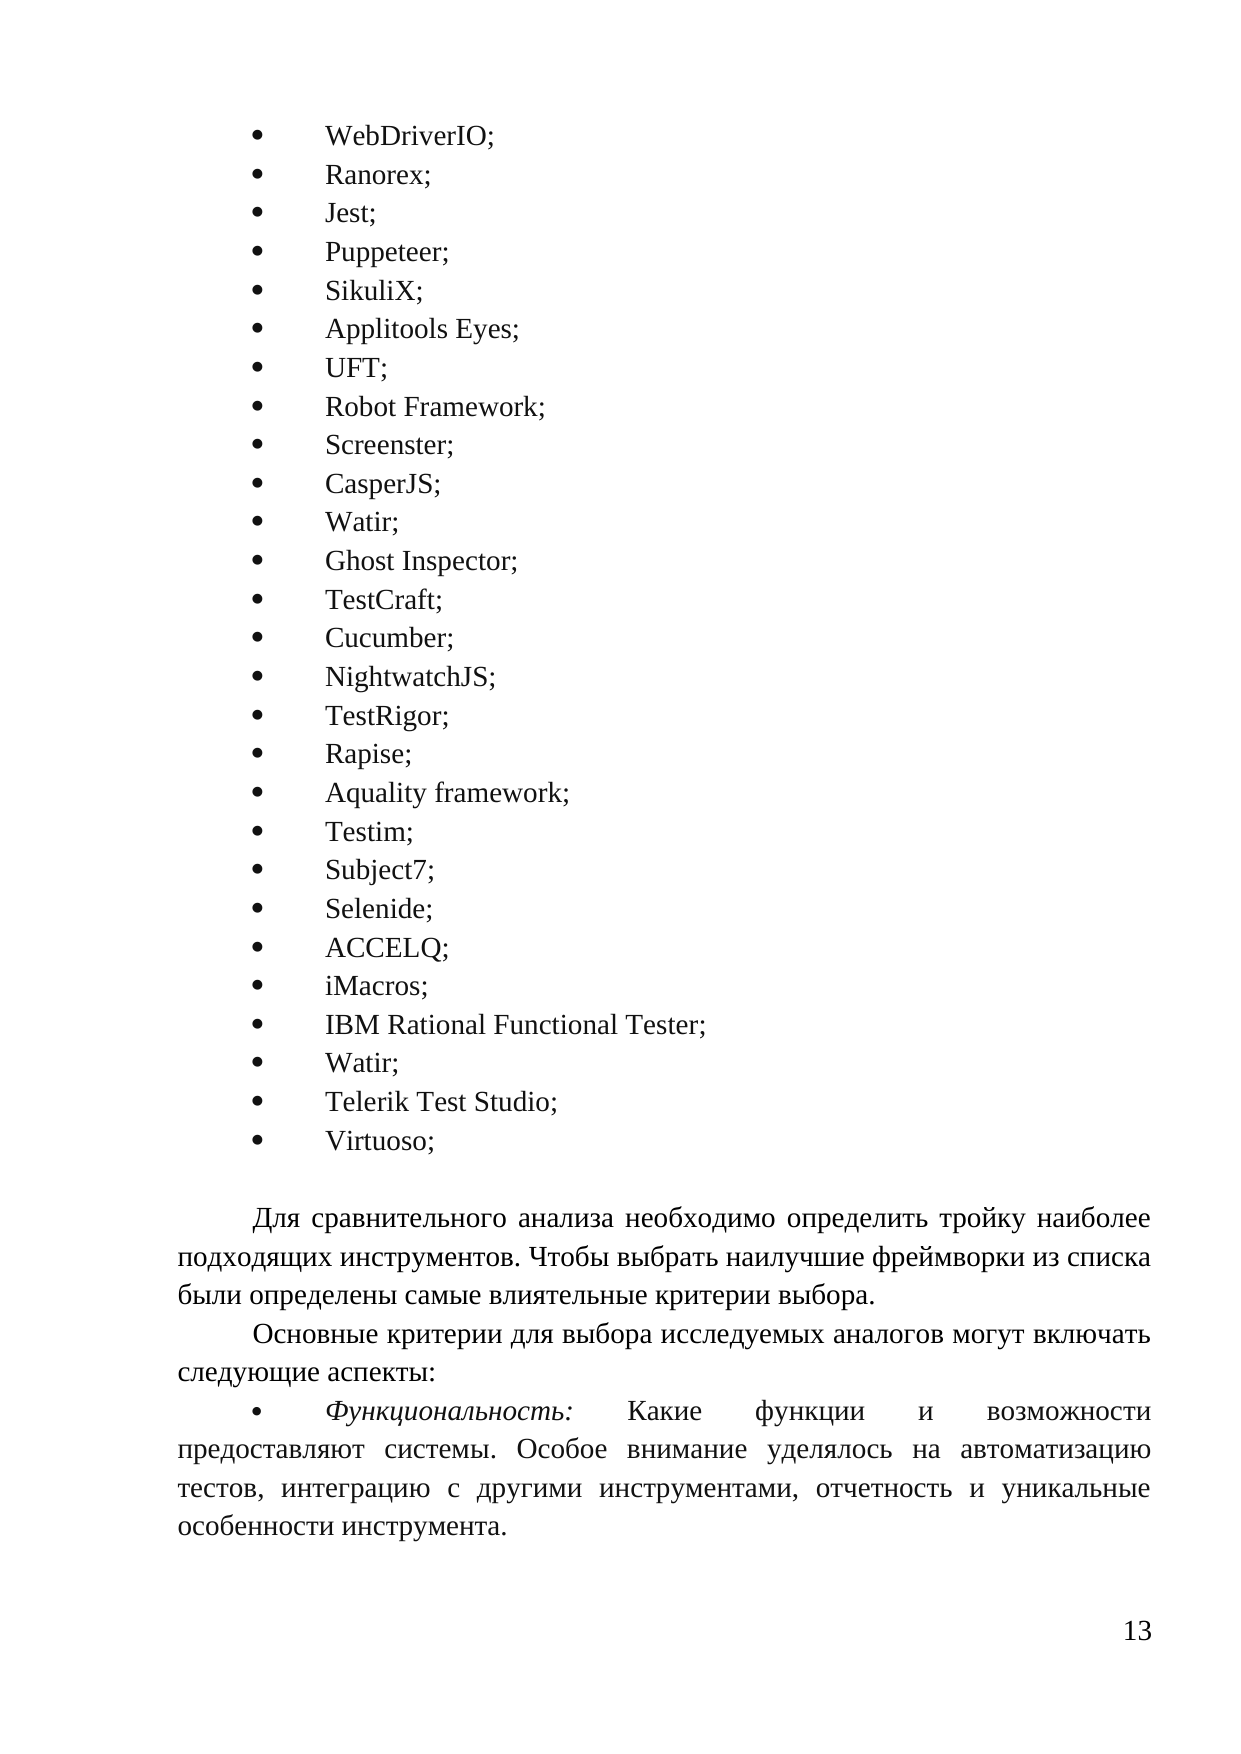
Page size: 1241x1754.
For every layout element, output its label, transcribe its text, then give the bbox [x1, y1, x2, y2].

list Функциональность: Какие функции и возможности предоставляют системы. Особое внимание уделялось на автоматизацию тестов, интеграцию с другими инструментами, отчетность и уникальные особенности инструмента. [177, 1316, 1152, 1465]
list TestRigor; [177, 621, 1152, 654]
list Robot Framework; [177, 311, 1152, 345]
list TestCraft; [177, 504, 1152, 538]
list Screenster; [177, 350, 1152, 384]
list Subject7; [177, 775, 1152, 809]
list UFT; [177, 273, 1152, 306]
text Основные критерии для выбора исследуемых аналогов могут включать следующие аспекты: [177, 1238, 1152, 1311]
list NightwatchJS; [177, 582, 1152, 616]
list Ghost Inspector; [177, 466, 1152, 499]
list Telerik Test Studio; [177, 1007, 1152, 1041]
list Applitools Eyes; [177, 234, 1152, 268]
list CasperJS; [177, 389, 1152, 422]
text Для сравнительного анализа необходимо определить тройку наиболее подходящих инструментов. Чтобы выбрать наилучшие фреймворки из списка были определены самые влиятельные критерии выбора. [177, 1123, 1152, 1233]
list ACCELQ; [177, 852, 1152, 886]
list Rapise; [177, 659, 1152, 693]
list IBM Rational Functional Tester; [177, 930, 1152, 963]
list Cucumber; [177, 543, 1152, 577]
list Watir; [177, 968, 1152, 1002]
list Virtuoso; [177, 1046, 1152, 1079]
list Jest; [177, 118, 1152, 152]
list Selenide; [177, 814, 1152, 847]
list Testim; [177, 736, 1152, 770]
list Watir; [177, 427, 1152, 461]
list iMacros; [177, 891, 1152, 925]
list SikuliX; [177, 195, 1152, 229]
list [177, 1470, 1152, 1542]
list Puppeteer; [177, 157, 1152, 190]
list Aquality framework; [177, 698, 1152, 731]
